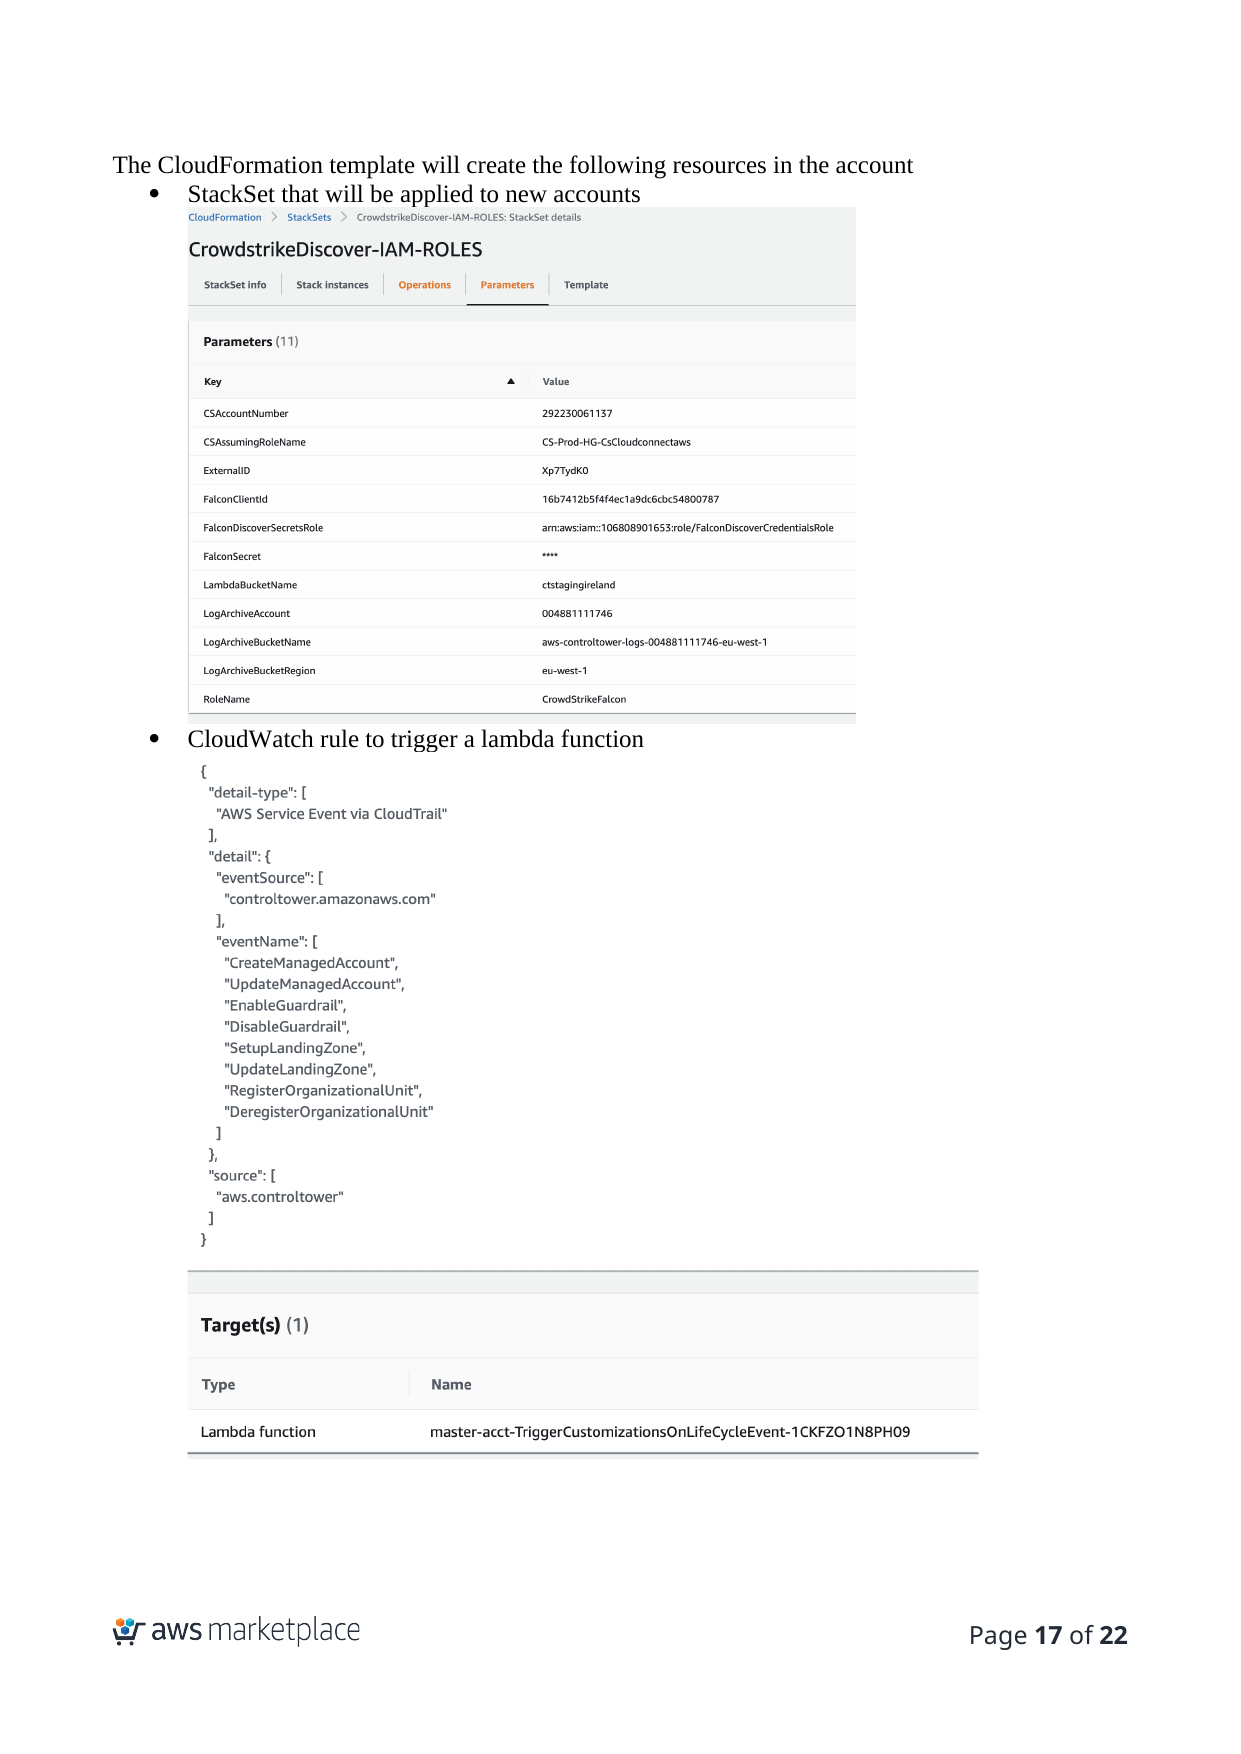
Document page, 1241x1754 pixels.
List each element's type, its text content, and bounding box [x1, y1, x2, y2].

picture [112, 1616, 360, 1647]
picture [187, 752, 979, 1459]
text The CloudFormation template will create the following resources in the account [112, 150, 1128, 179]
picture [187, 207, 856, 724]
list StackSet that will be applied to new accounts [150, 179, 1128, 207]
